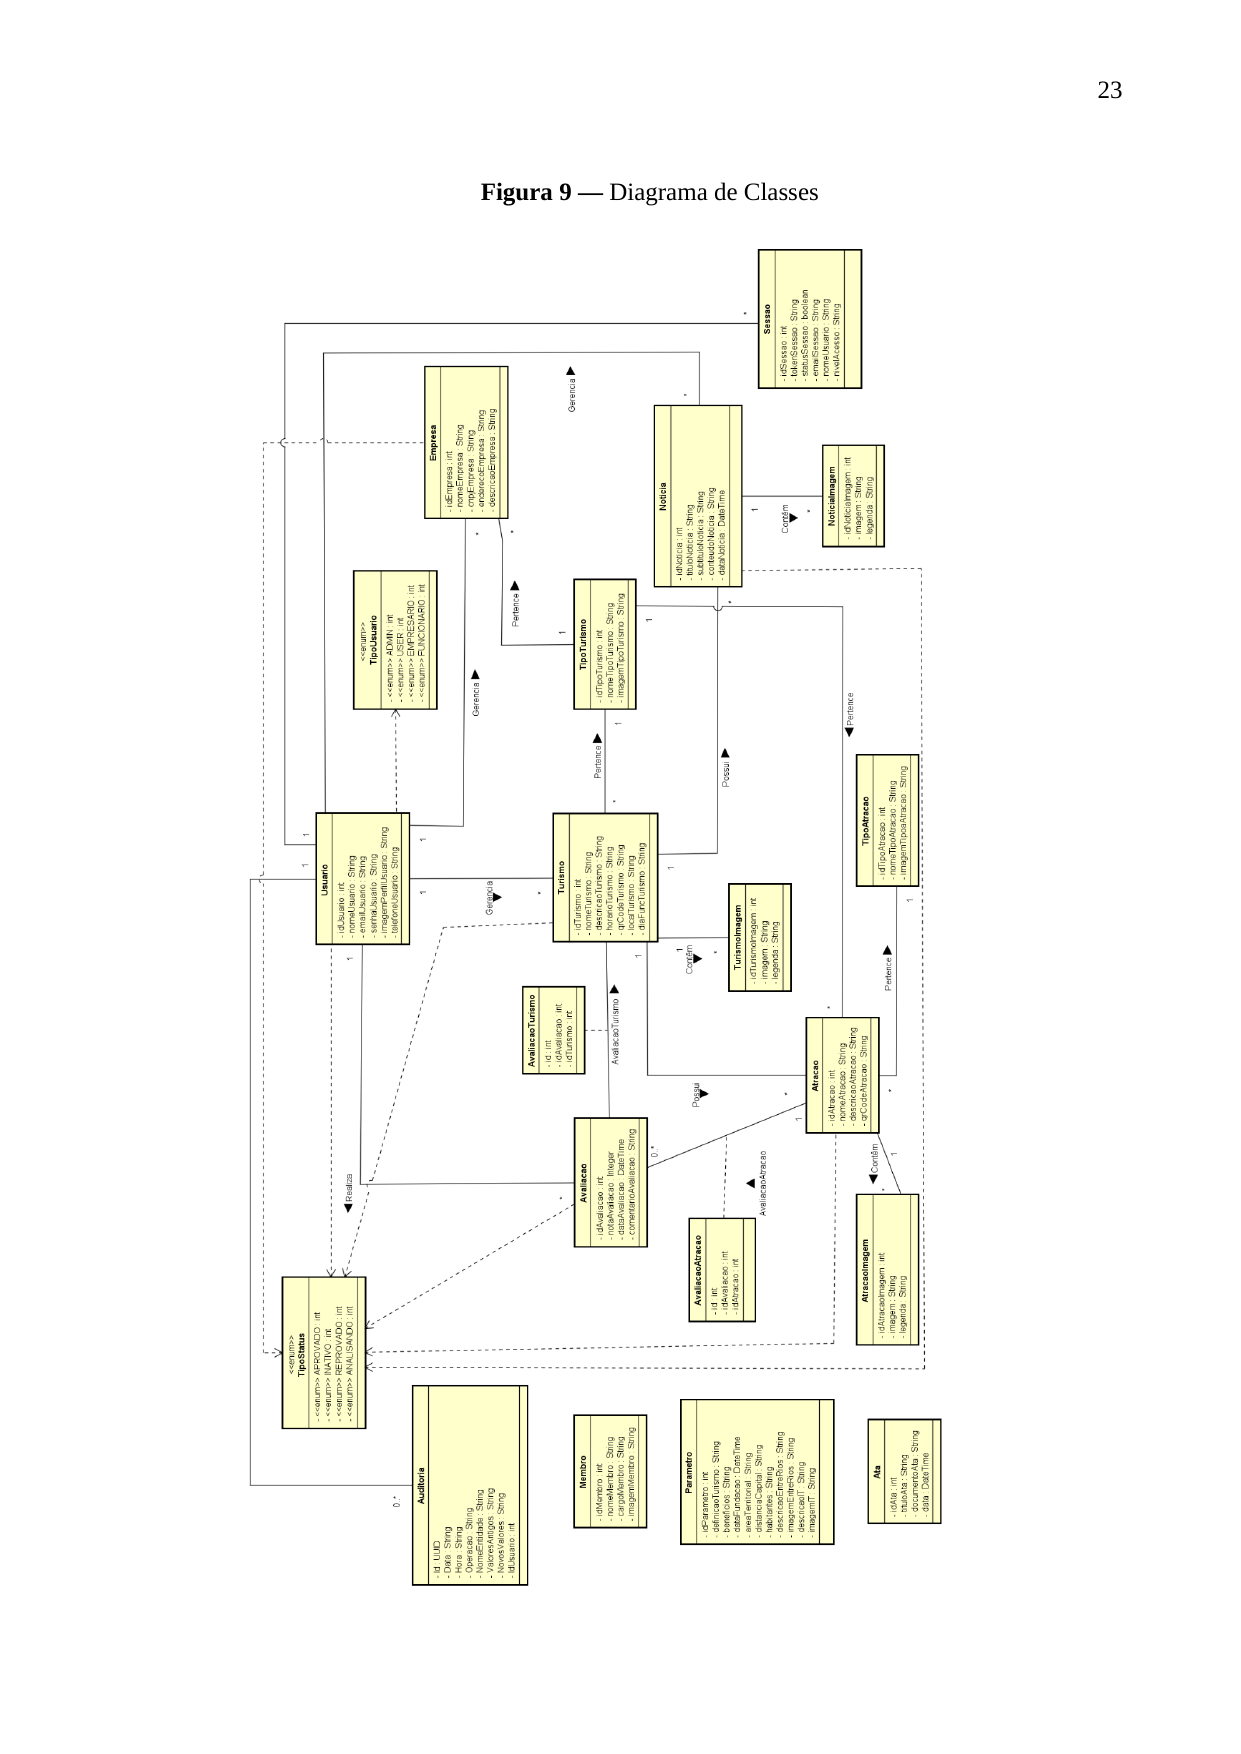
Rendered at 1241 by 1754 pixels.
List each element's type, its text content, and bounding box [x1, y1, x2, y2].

picture [179, 225, 1002, 1599]
text Figura 9 — Diagrama de Classes [177, 177, 1122, 206]
